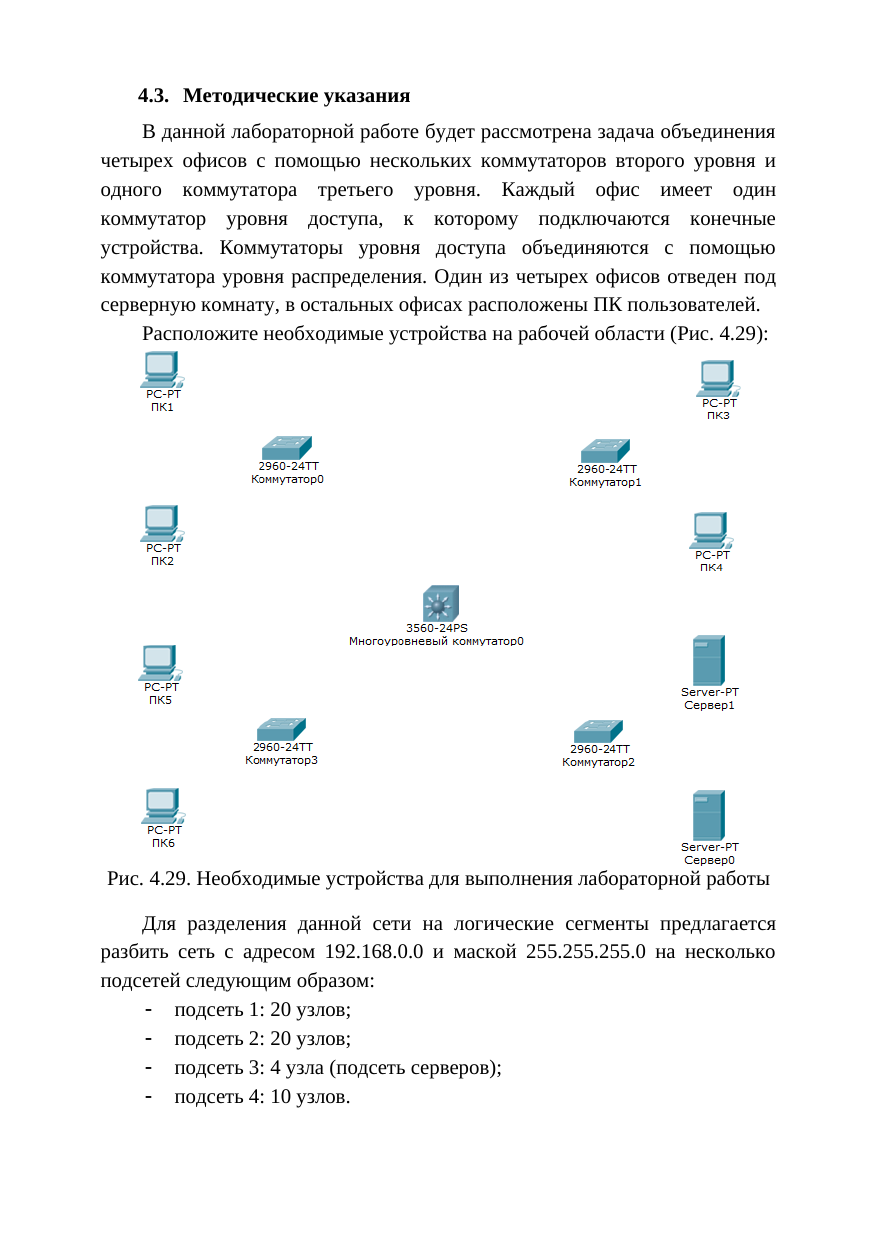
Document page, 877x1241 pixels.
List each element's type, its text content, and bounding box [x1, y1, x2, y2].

text В данной лабораторной работе будет рассмотрена задача объединения четырех офисов с помощью нескольких коммутаторов второго уровня и одного коммутатора третьего уровня. Каждый офис имеет один коммутатор уровня доступа, к которому подключаются конечные устройства. Коммутаторы уровня доступа объединяются с помощью коммутатора уровня распределения. Один из четырех офисов отведен под серверную комнату, в остальных офисах расположены ПК пользователей. [100, 119, 777, 316]
text Для разделения данной сети на логические сегменты предлагается разбить сеть с адресом 192.168.0.0 и маской 255.255.255.0 на несколько подсетей следующим образом: [100, 910, 777, 992]
picture [136, 350, 741, 866]
subtitle Методические указания [138, 83, 777, 107]
text подсеть 4: 10 узлов. [145, 1083, 777, 1108]
text подсеть 2: 20 узлов; [145, 1026, 777, 1050]
text подсеть 1: 20 узлов; [145, 997, 777, 1021]
text подсеть 3: 4 узла (подсеть серверов); [145, 1055, 777, 1079]
